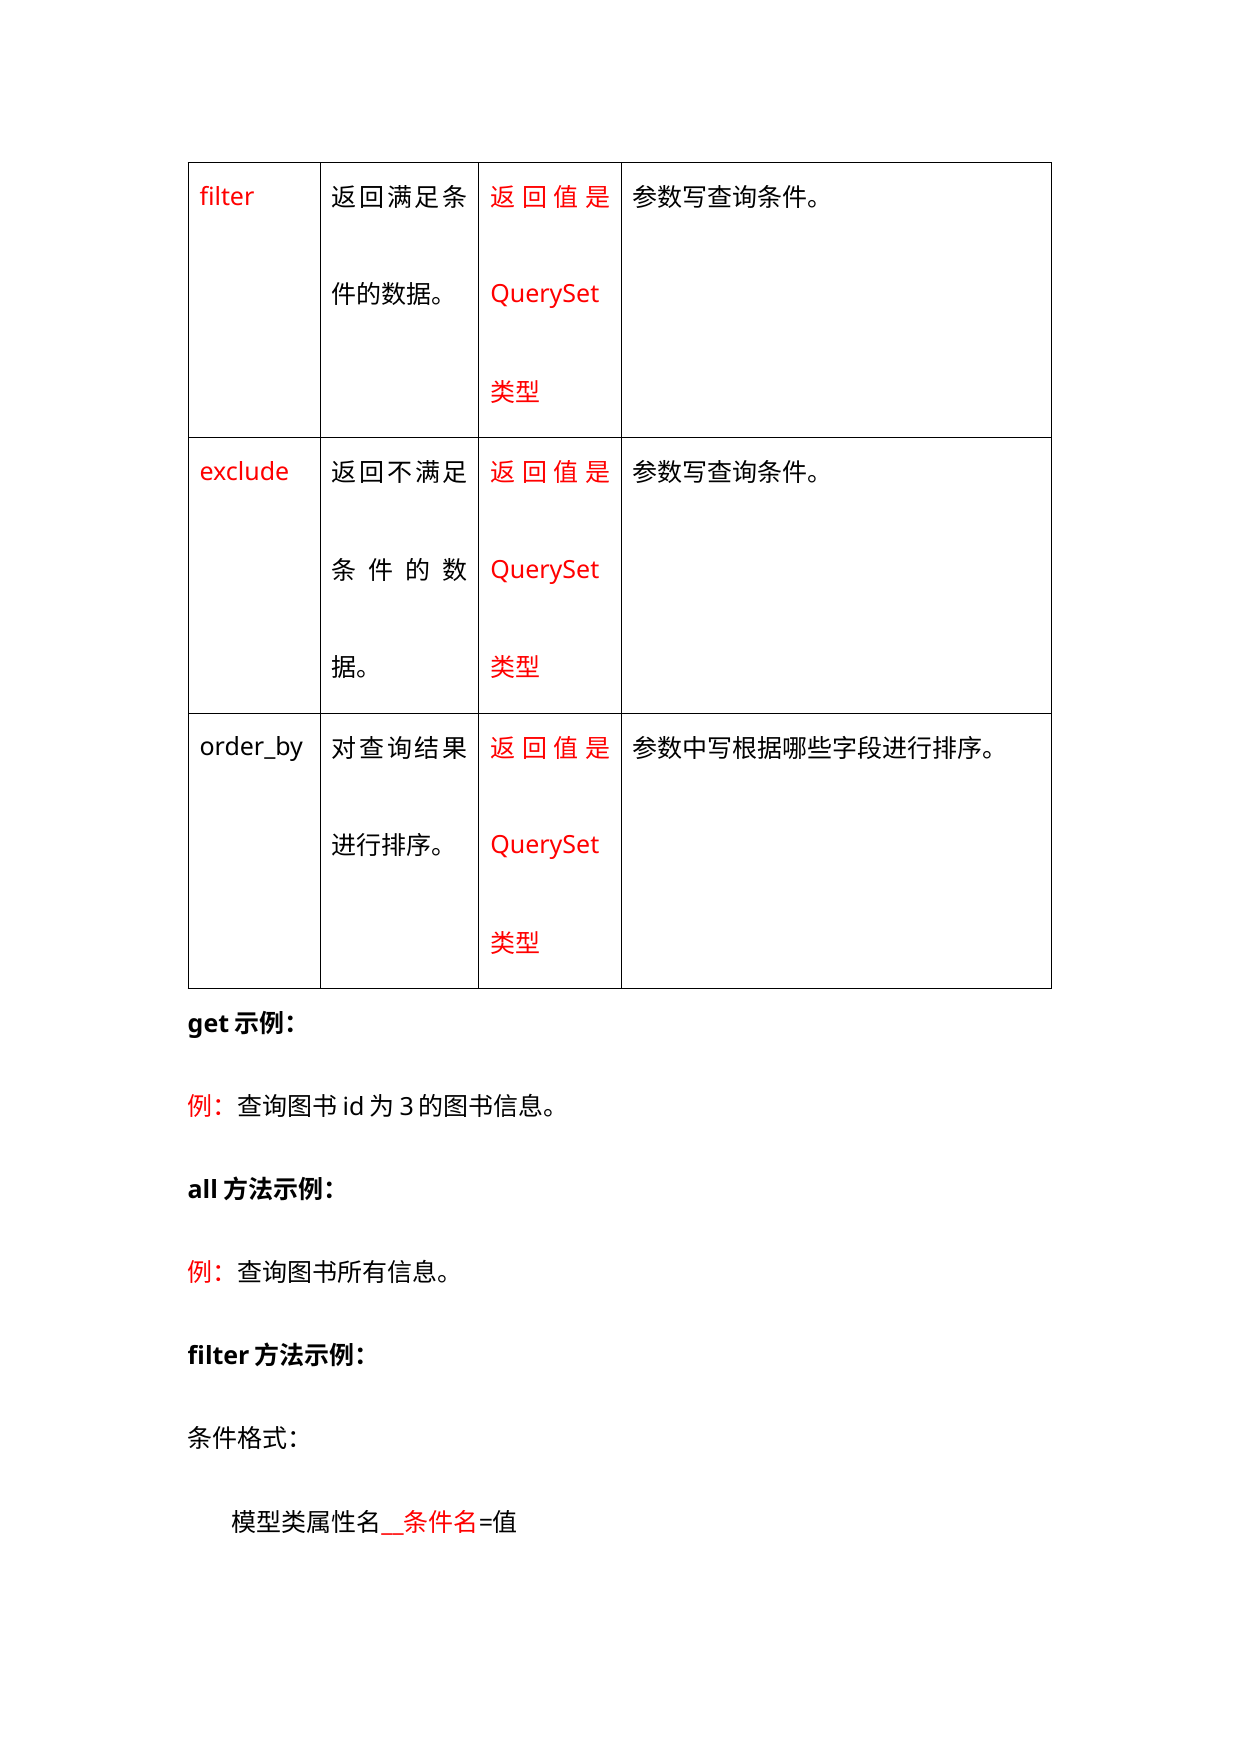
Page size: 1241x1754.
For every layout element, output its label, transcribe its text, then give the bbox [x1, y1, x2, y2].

text 例：查询图书id为3的图书信息。 [187, 1072, 1053, 1137]
table_cell 返回满足条件的数据。 [321, 163, 478, 437]
table_cell 参数写查询条件。 [622, 438, 1051, 713]
table_cell exclude [189, 438, 320, 713]
text get示例： [187, 989, 1053, 1054]
table_cell 返回值是QuerySet类型 [479, 438, 621, 713]
table_cell order_by [189, 714, 320, 988]
text filter方法示例： [187, 1321, 1053, 1386]
table_cell 对查询结果进行排序。 [321, 714, 478, 988]
text 模型类属性名__条件名=值 [187, 1488, 1053, 1553]
text 条件格式： [187, 1404, 1053, 1469]
table_cell 返回不满足条件的数据。 [321, 438, 478, 713]
text 例：查询图书所有信息。 [187, 1238, 1053, 1303]
table_cell 参数写查询条件。 [622, 163, 1051, 437]
text all方法示例： [187, 1155, 1053, 1220]
table_cell 返回值是QuerySet类型 [479, 163, 621, 437]
table_cell filter [189, 163, 320, 437]
table_cell 参数中写根据哪些字段进行排序。 [622, 714, 1051, 988]
table_cell 返回值是QuerySet类型 [479, 714, 621, 988]
